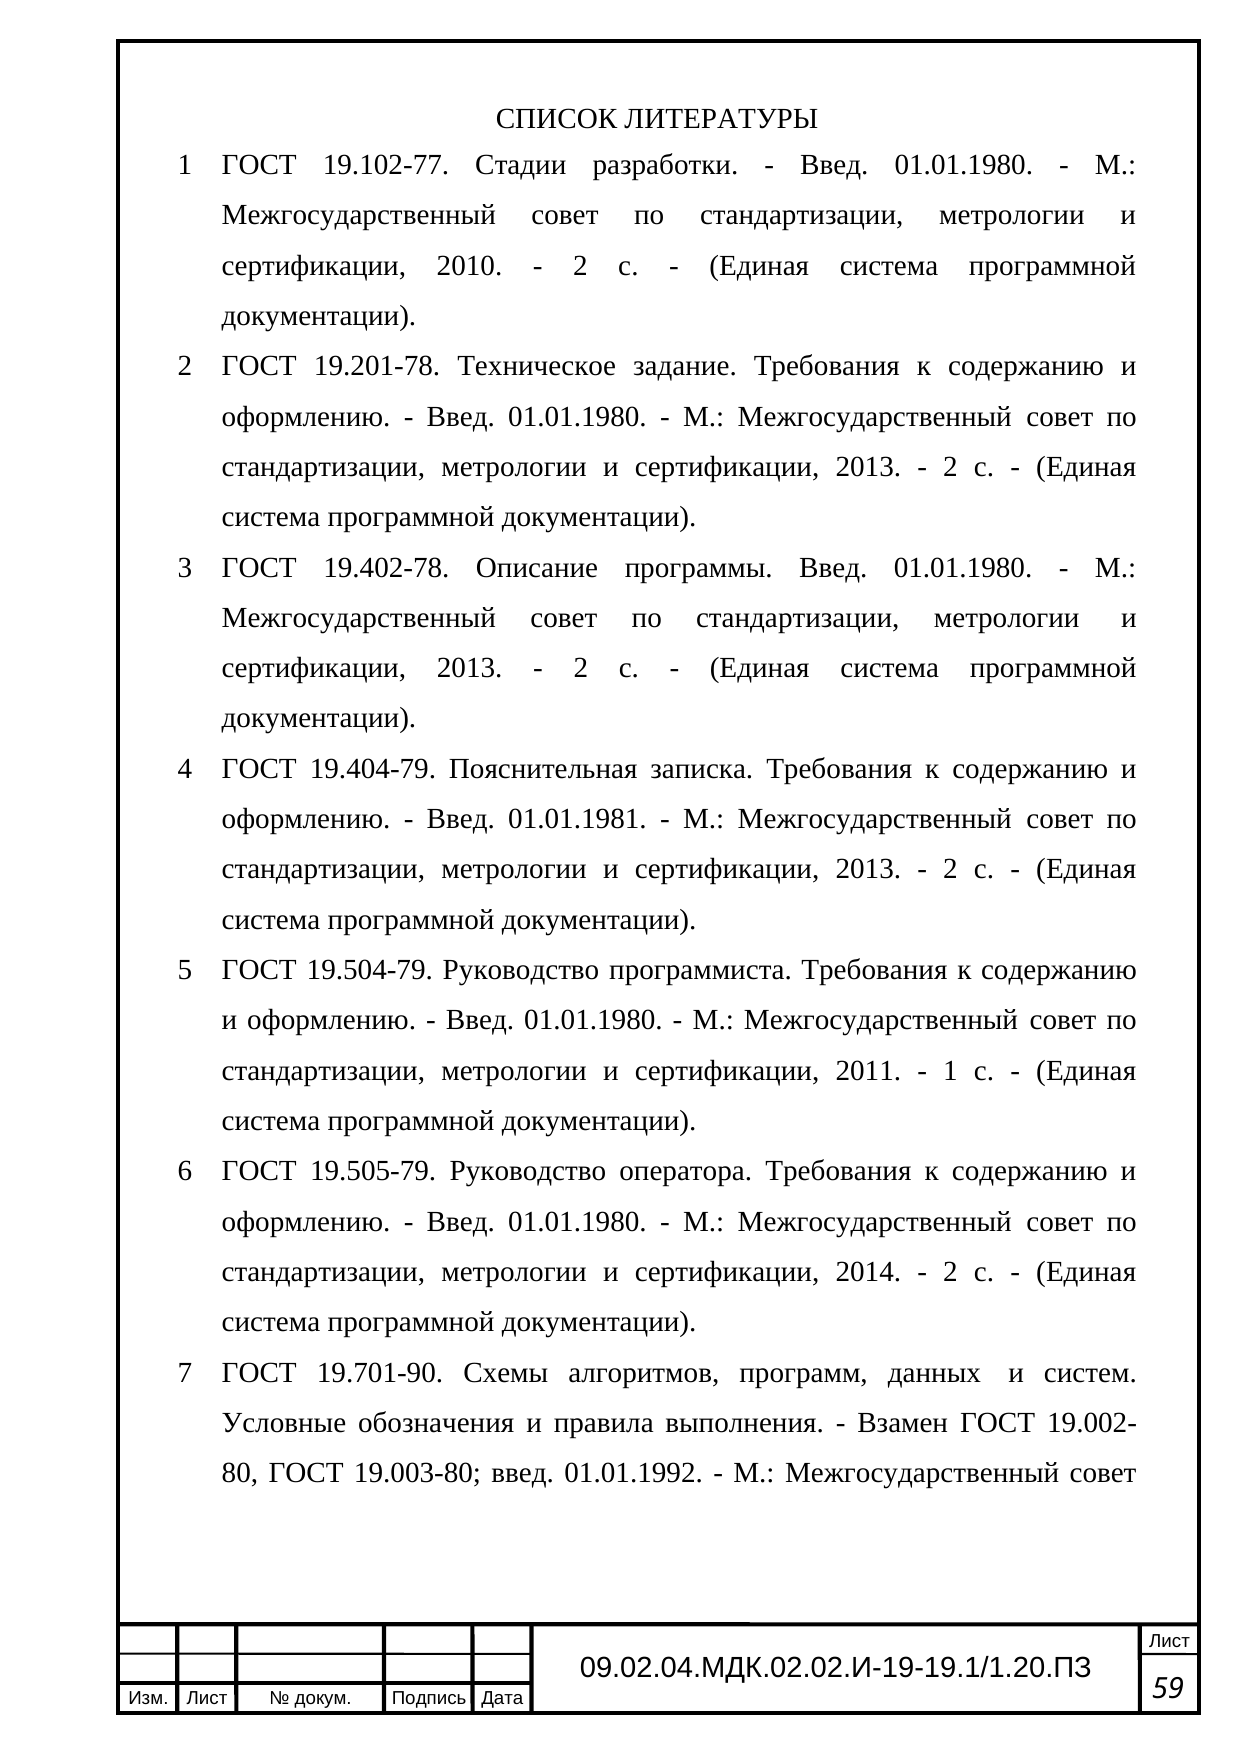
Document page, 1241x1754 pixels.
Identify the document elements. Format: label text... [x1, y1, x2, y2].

text ГОСТ 19.505-79. Руководство оператора. Требования к содержанию и оформлению. - Введ. 01.01.1980. - М.: Межгосударственный совет по стандартизации, метрологии и сертификации, 2014. - 2 с. - (Единая система программной документации). [177, 1153, 1137, 1338]
text ГОСТ 19.404-79. Пояснительная записка. Требования к содержанию и оформлению. - Введ. 01.01.1981. - М.: Межгосударственный совет по стандартизации, метрологии и сертификации, 2013. - 2 с. - (Единая система программной документации). [177, 751, 1137, 935]
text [177, 1355, 1137, 1489]
text ГОСТ 19.102-77. Стадии разработки. - Введ. 01.01.1980. - М.: Межгосударственный совет по стандартизации, метрологии и сертификации, 2010. - 2 с. - (Единая система программной документации). [177, 147, 1137, 332]
subtitle Список литературы [177, 101, 1137, 135]
text ГОСТ 19.201-78. Техническое задание. Требования к содержанию и оформлению. - Введ. 01.01.1980. - М.: Межгосударственный совет по стандартизации, метрологии и сертификации, 2013. - 2 с. - (Единая система программной документации). [177, 348, 1137, 533]
text ГОСТ 19.504-79. Руководство программиста. Требования к содержанию и оформлению. - Введ. 01.01.1980. - М.: Межгосударственный совет по стандартизации, метрологии и сертификации, 2011. - 1 с. - (Единая система программной документации). [177, 952, 1137, 1137]
text ГОСТ 19.402-78. Описание программы. Введ. 01.01.1980. - М.: Межгосударственный совет по стандартизации, метрологии и сертификации, 2013. - 2 с. - (Единая система программной документации). [177, 550, 1137, 734]
